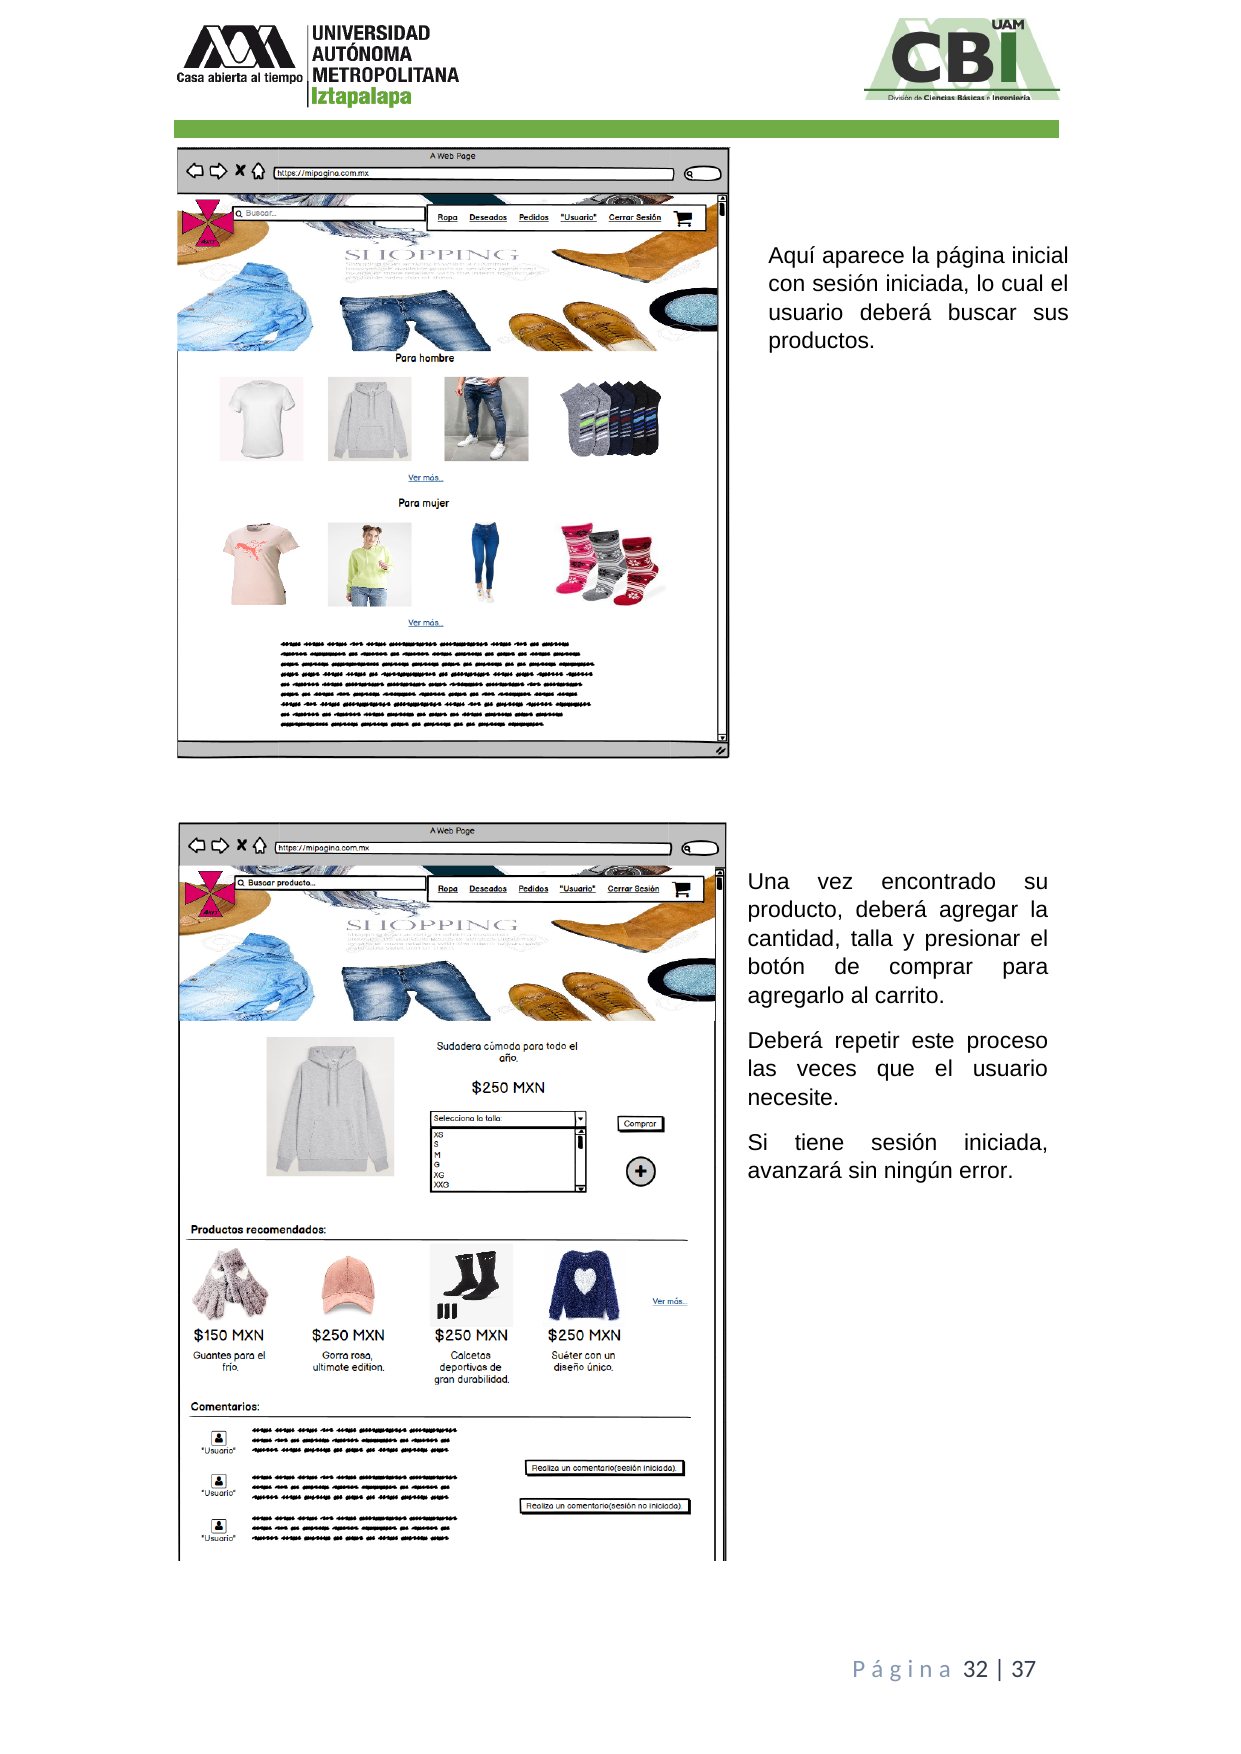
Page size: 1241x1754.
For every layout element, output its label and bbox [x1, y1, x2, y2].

picture [863, 18, 1060, 100]
picture [177, 25, 459, 109]
picture [177, 147, 731, 759]
picture [177, 822, 728, 1561]
